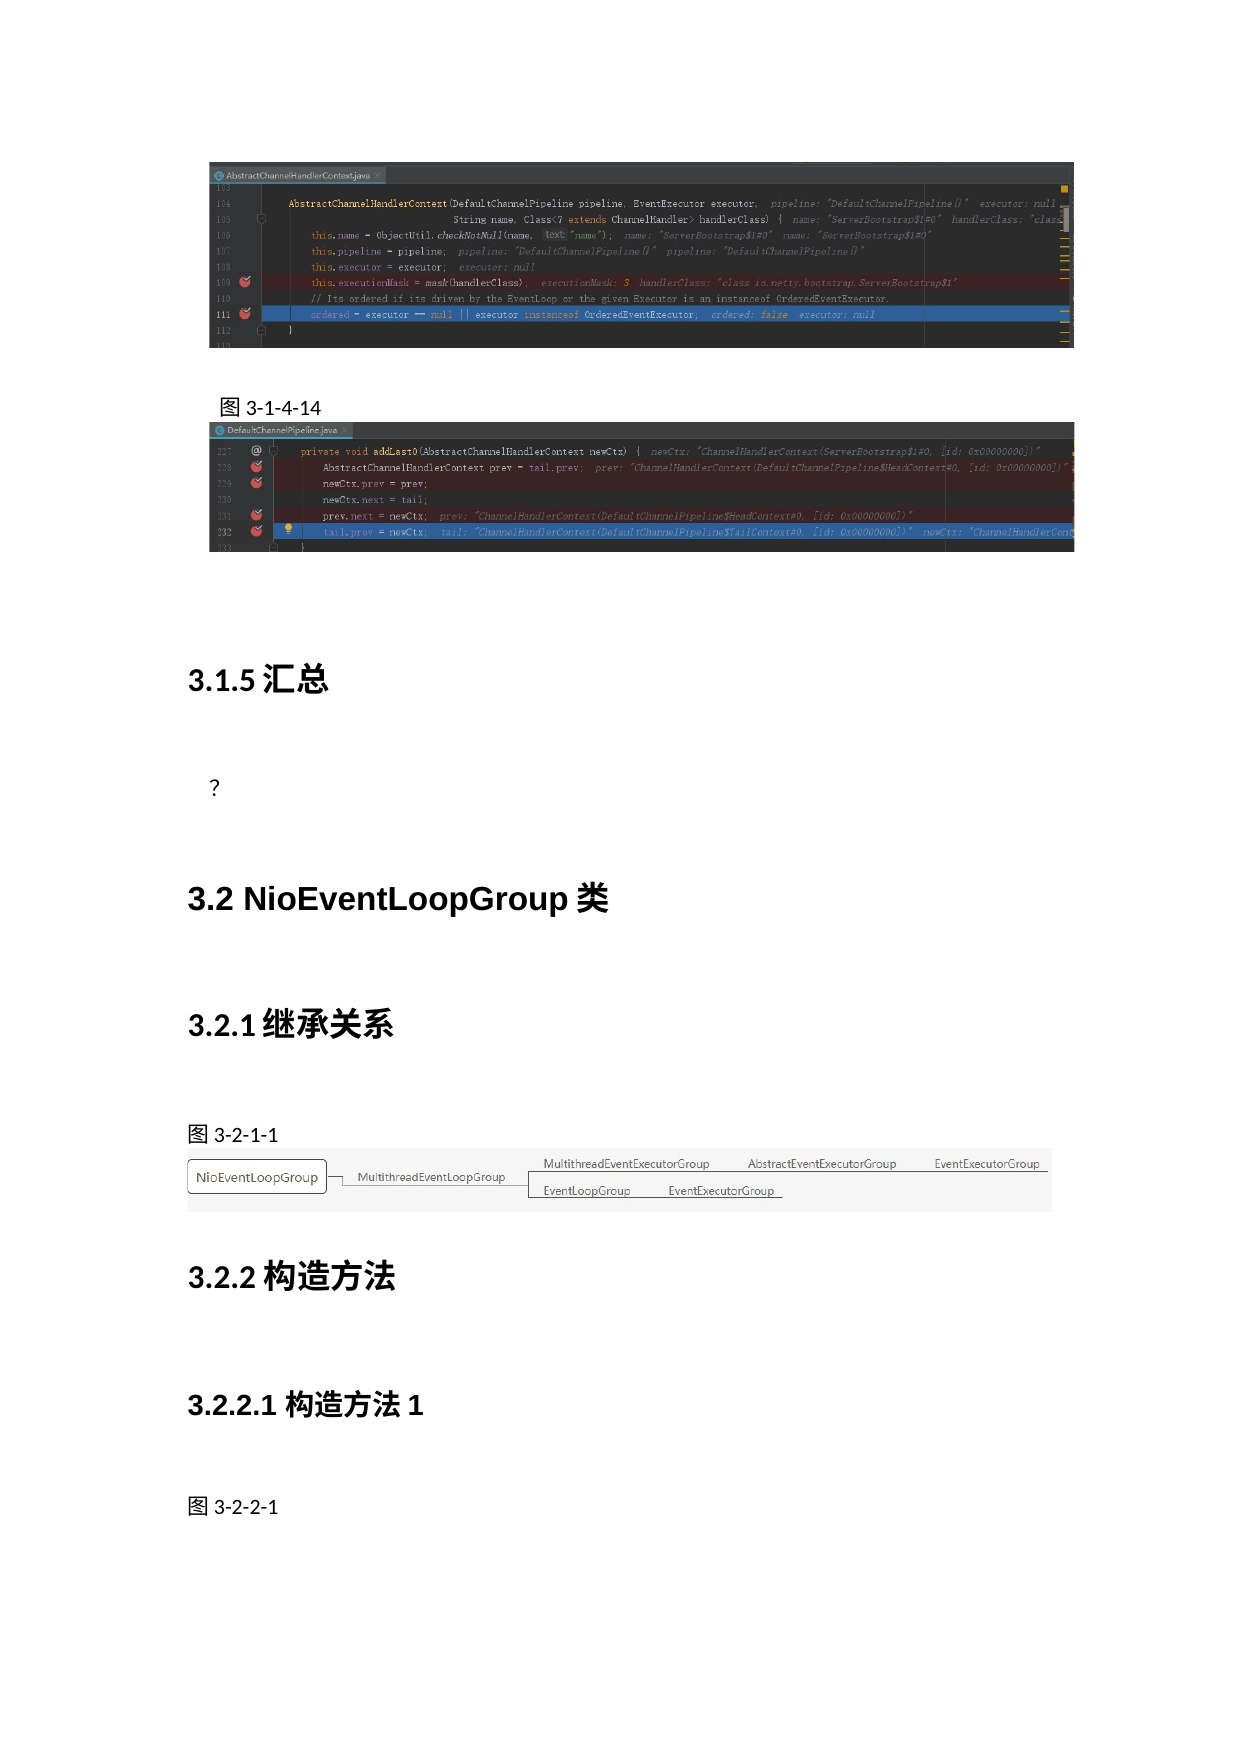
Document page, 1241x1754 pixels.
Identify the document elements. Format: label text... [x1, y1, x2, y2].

subtitle 3.2.1继承关系 [187, 990, 1053, 1055]
text 图3-2-2-1 [187, 1488, 1053, 1521]
subtitle 3.2 NioEventLoopGroup类 [187, 863, 1053, 928]
text ？ [209, 771, 1053, 803]
text 图3-1-4-14 [209, 389, 1053, 422]
picture [187, 1148, 1053, 1212]
subtitle 3.2.2 构造方法 [187, 1241, 1053, 1306]
picture [209, 422, 1075, 552]
text 图3-2-1-1 [187, 1116, 1053, 1148]
subtitle 3.1.5汇总 [187, 644, 1053, 709]
subtitle 3.2.2.1 构造方法1 [187, 1370, 1053, 1435]
picture [209, 162, 1074, 348]
